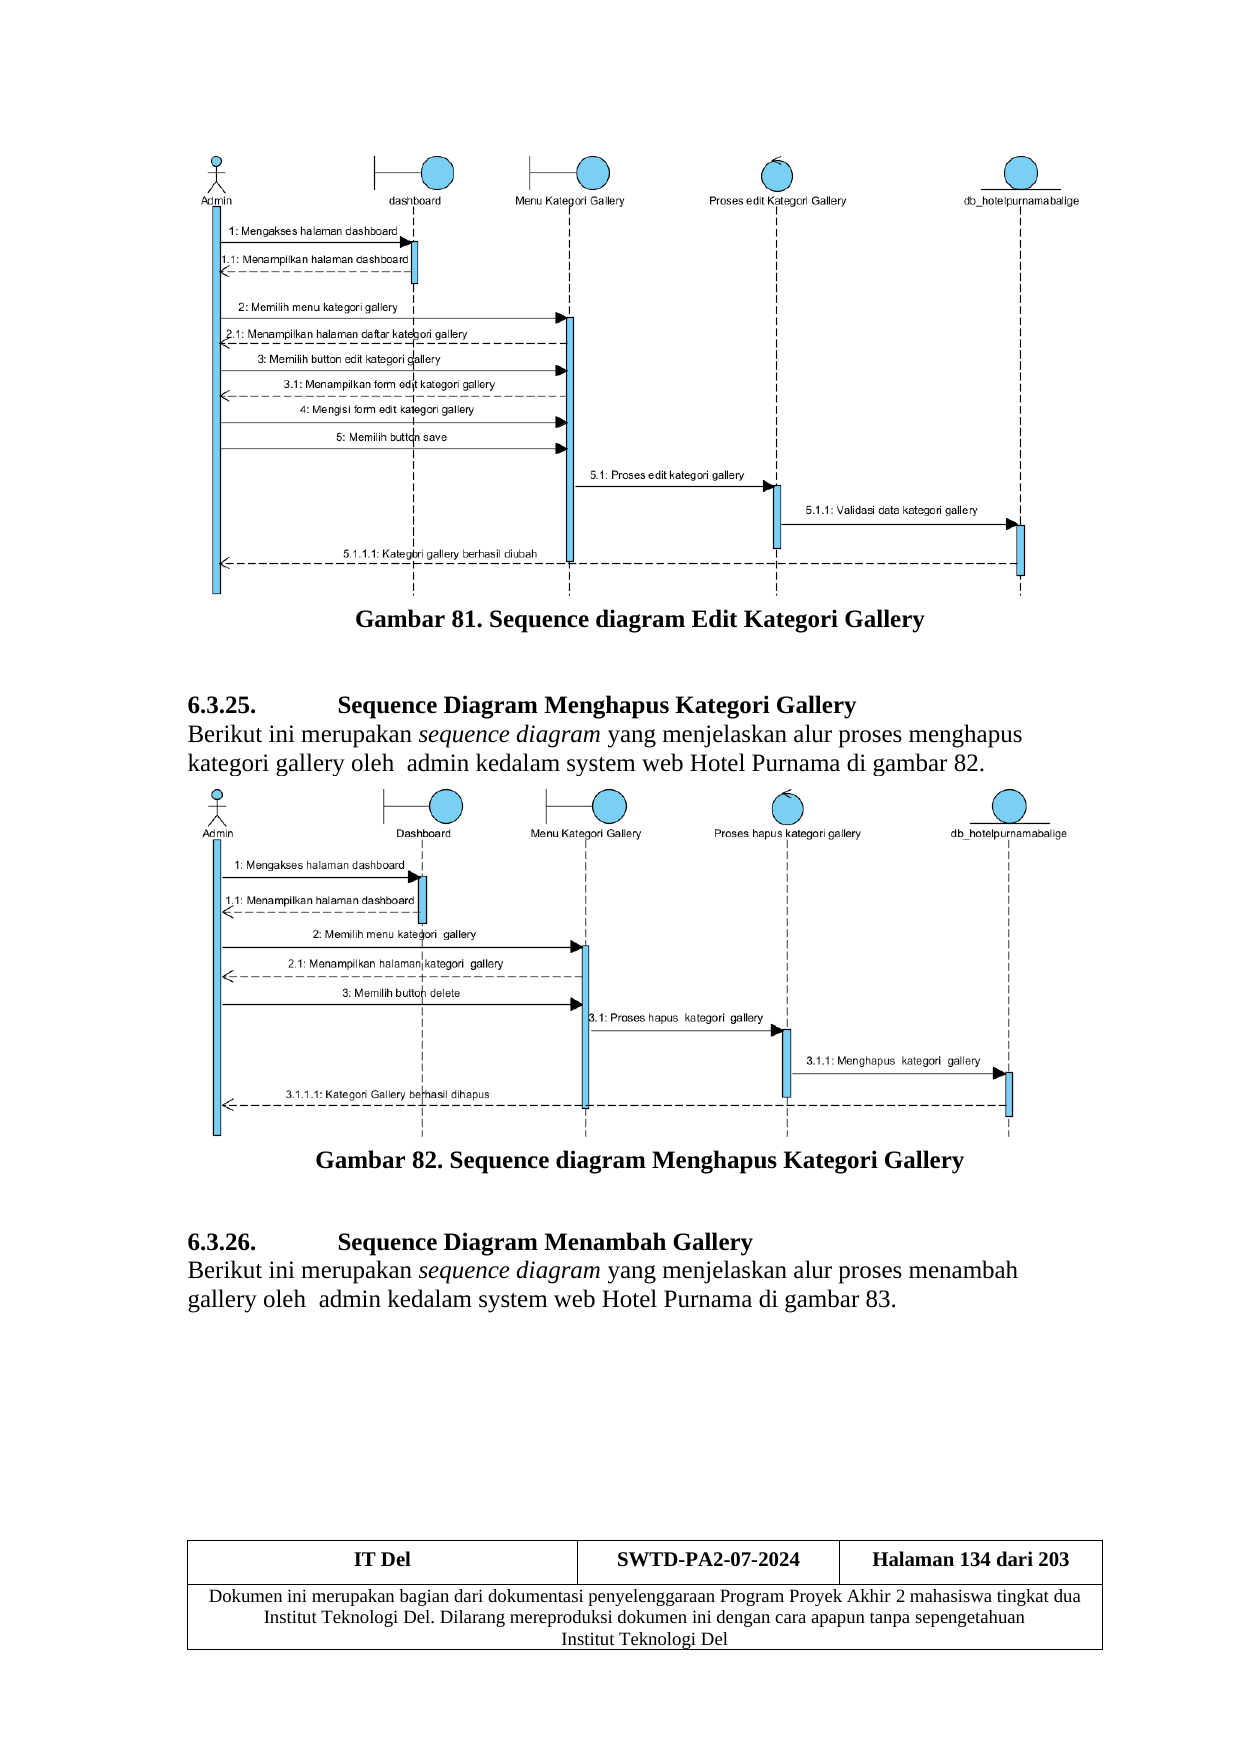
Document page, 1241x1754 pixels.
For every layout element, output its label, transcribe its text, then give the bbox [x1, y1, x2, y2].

text Berikut ini merupakan sequence diagram yang menjelaskan alur proses menambah gallery oleh admin kedalam system web Hotel Purnama di gambar 83. [187, 1256, 1092, 1313]
picture [187, 776, 1093, 1146]
text Berikut ini merupakan sequence diagram yang menjelaskan alur proses menghapus kategori gallery oleh admin kedalam system web Hotel Purnama di gambar 82. [187, 719, 1092, 776]
text Gambar 81. Sequence diagram Edit Kategori Gallery [187, 604, 1092, 633]
text 6.3.26. Sequence Diagram Menambah Gallery [187, 1227, 1092, 1256]
text Gambar 82. Sequence diagram Menghapus Kategori Gallery [187, 1146, 1092, 1174]
text 6.3.25. Sequence Diagram Menghapus Kategori Gallery [187, 690, 1092, 719]
picture [187, 147, 1093, 604]
